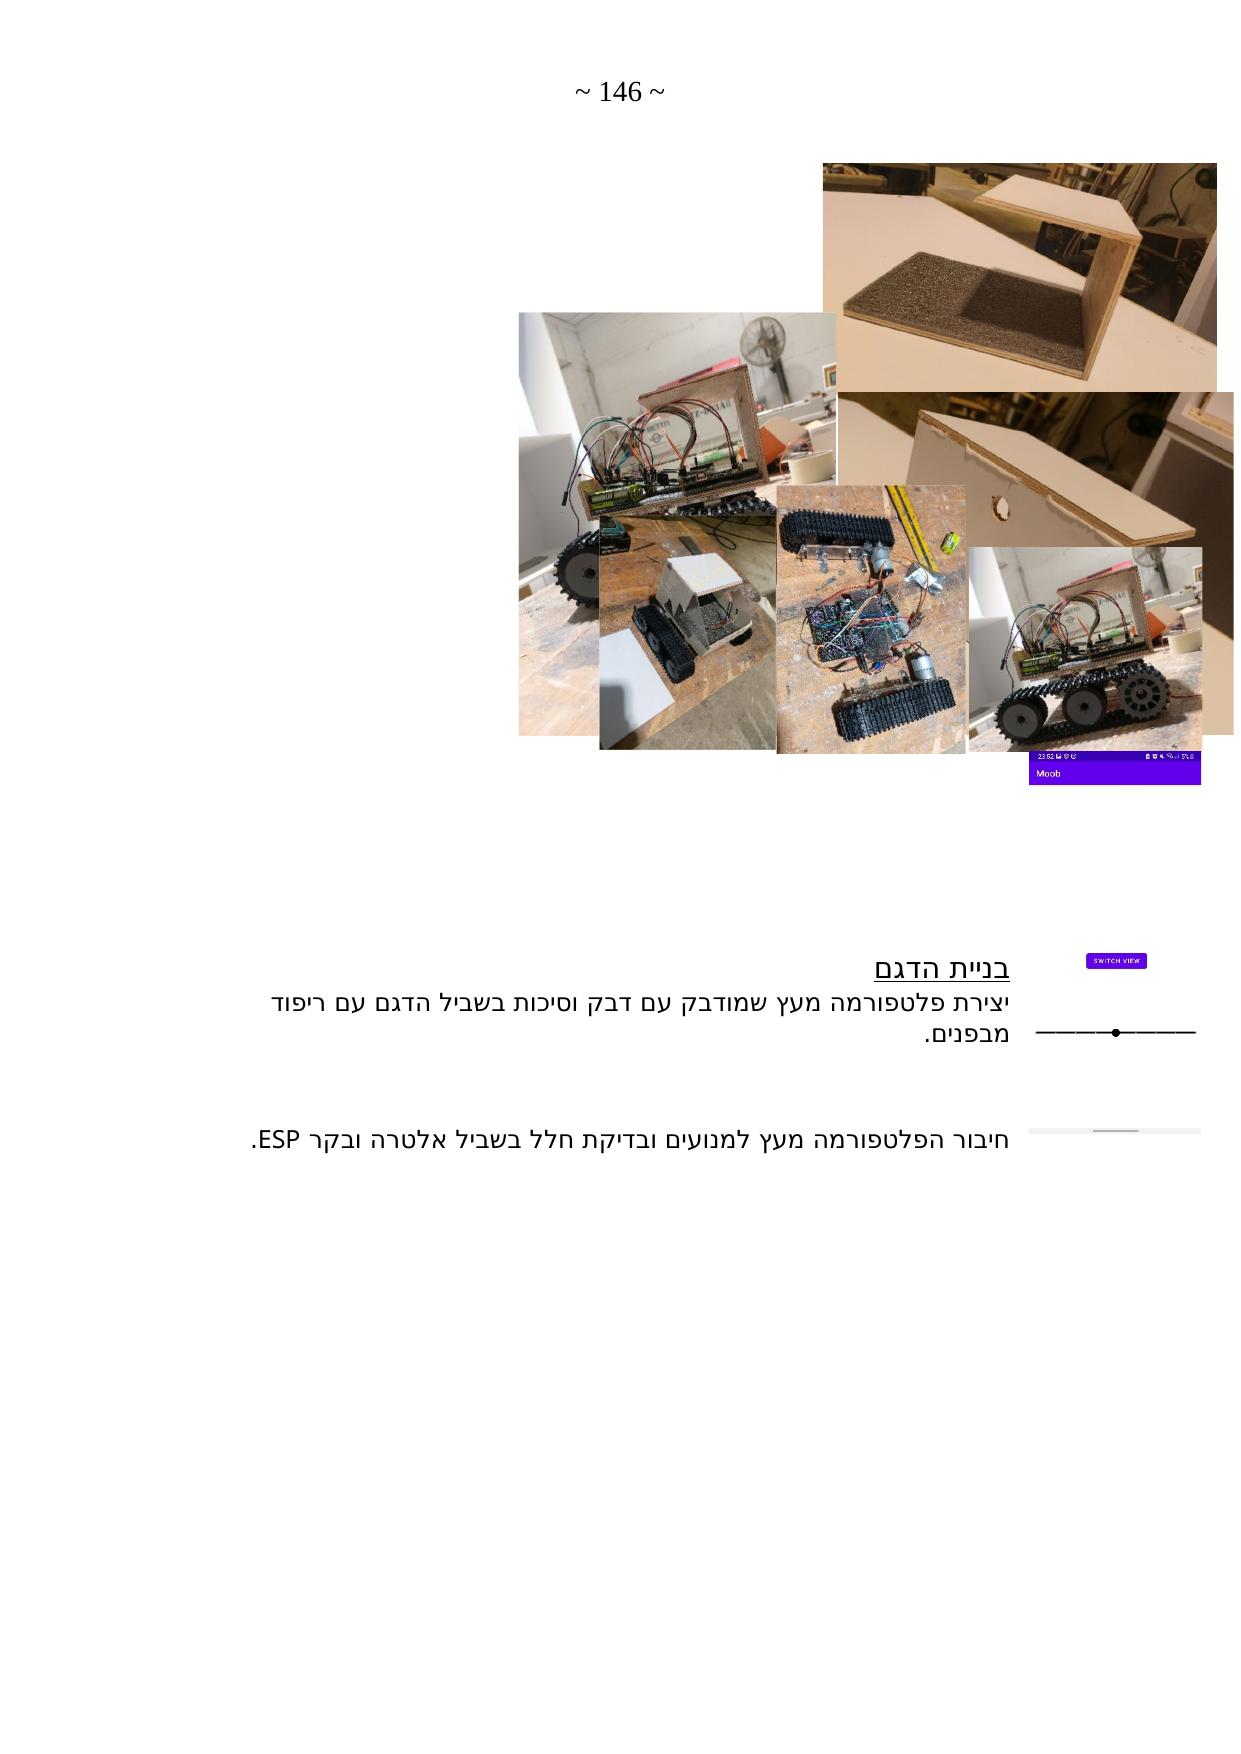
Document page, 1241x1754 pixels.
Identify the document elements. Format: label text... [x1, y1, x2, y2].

text חיבור הפלטפורמה מעץ למנועים ובדיקת חלל בשביל אלטרה ובקר ESP. [187, 1121, 1053, 1155]
picture [519, 163, 1234, 1134]
subtitle בניית הדגם [187, 952, 1029, 986]
text יצירת פלטפורמה מעץ שמודבק עם דבק וסיכות בשביל הדגם עם ריפוד מבפנים. [187, 988, 1029, 1049]
